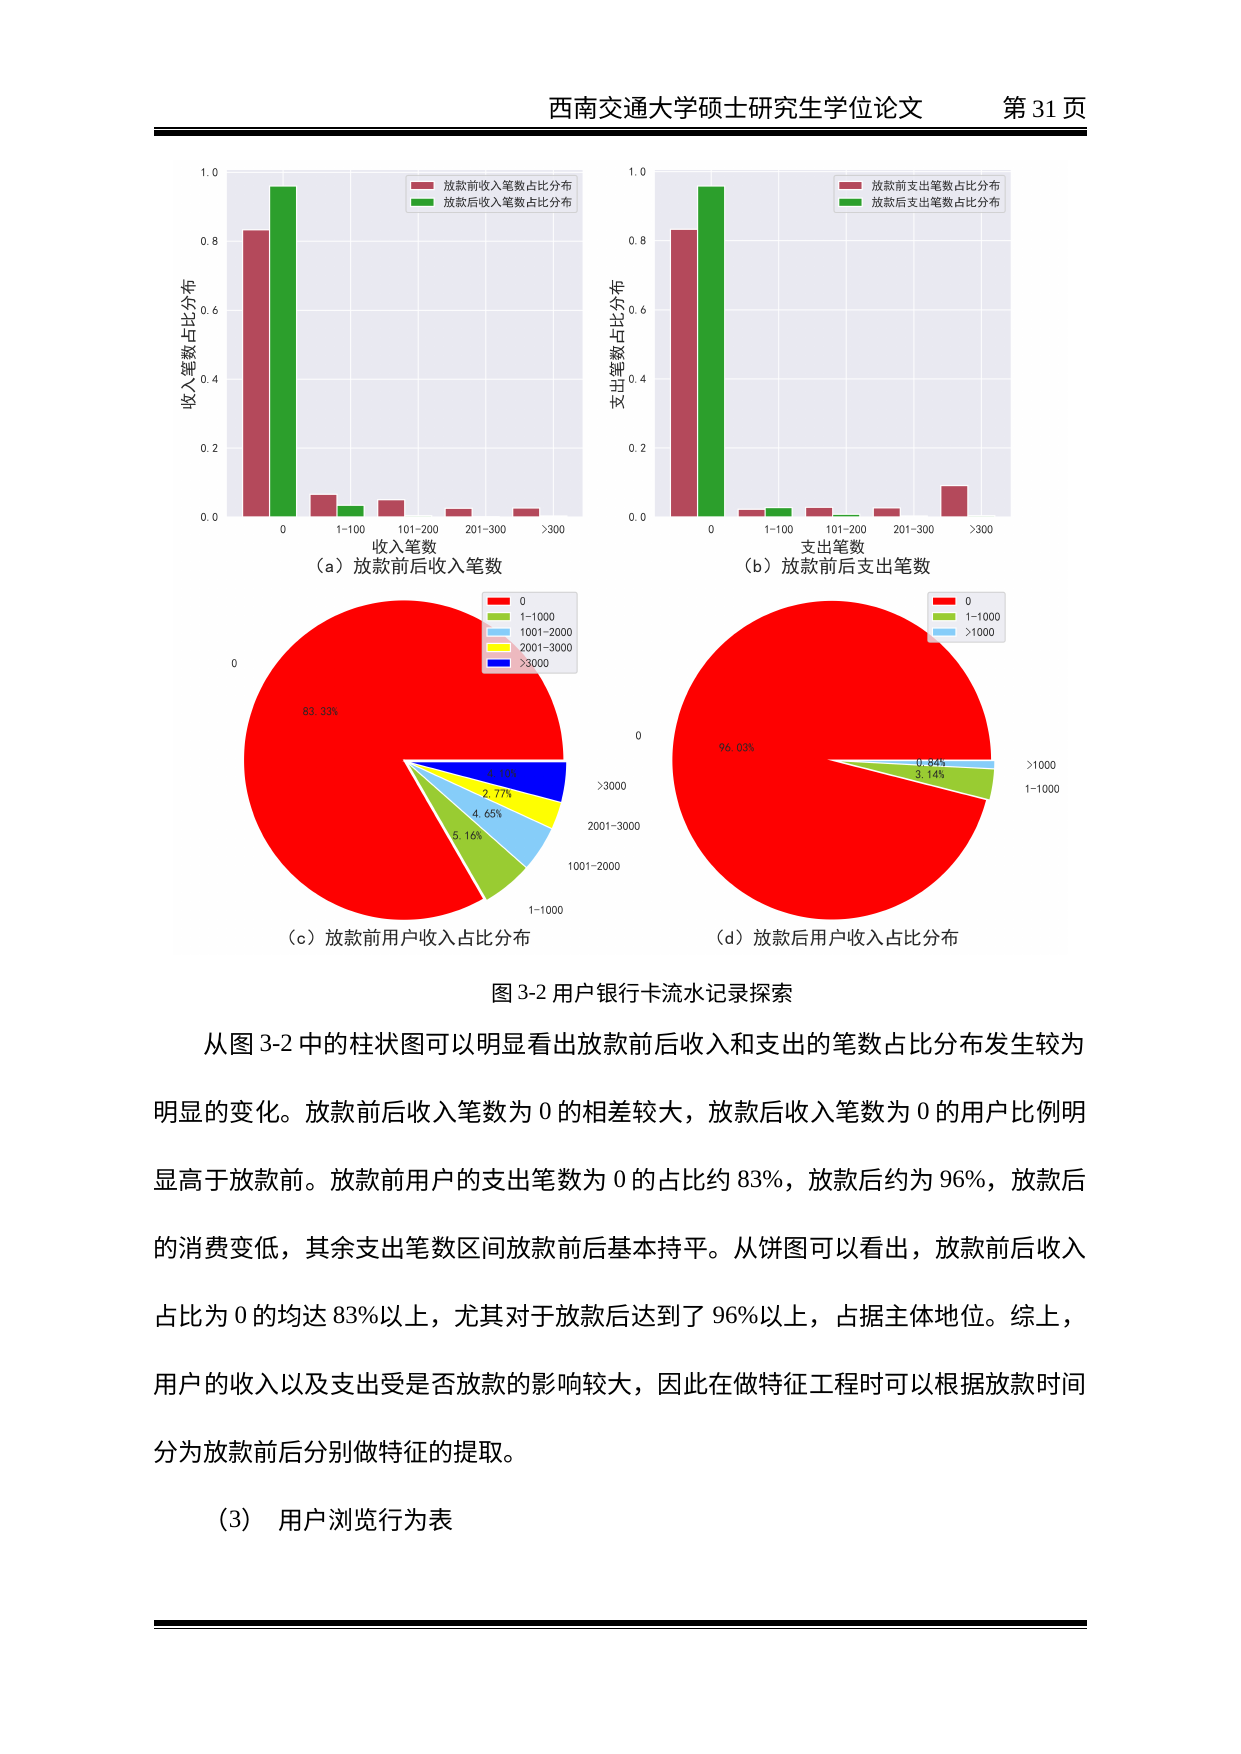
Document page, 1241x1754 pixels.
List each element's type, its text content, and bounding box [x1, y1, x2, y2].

text 从图3-2中的柱状图可以明显看出放款前后收入和支出的笔数占比分布发生较为明显的变化。放款前后收入笔数为0的相差较大，放款后收入笔数为0的用户比例明显高于放款前。放款前用户的支出笔数为0的占比约83%，放款后约为96%，放款后的消费变低，其余支出笔数区间放款前后基本持平。从饼图可以看出，放款前后收入占比为0的均达83%以上，尤其对于放款后达到了96%以上，占据主体地位。综上，用户的收入以及支出受是否放款的影响较大，因此在做特征工程时可以根据放款时间分为放款前后分别做特征的提取。 [153, 1009, 1087, 1484]
list 用户浏览行为表 [203, 1484, 1087, 1552]
picture [172, 160, 1068, 955]
text 图3-2 用户银行卡流水记录探索 [153, 975, 1087, 1009]
